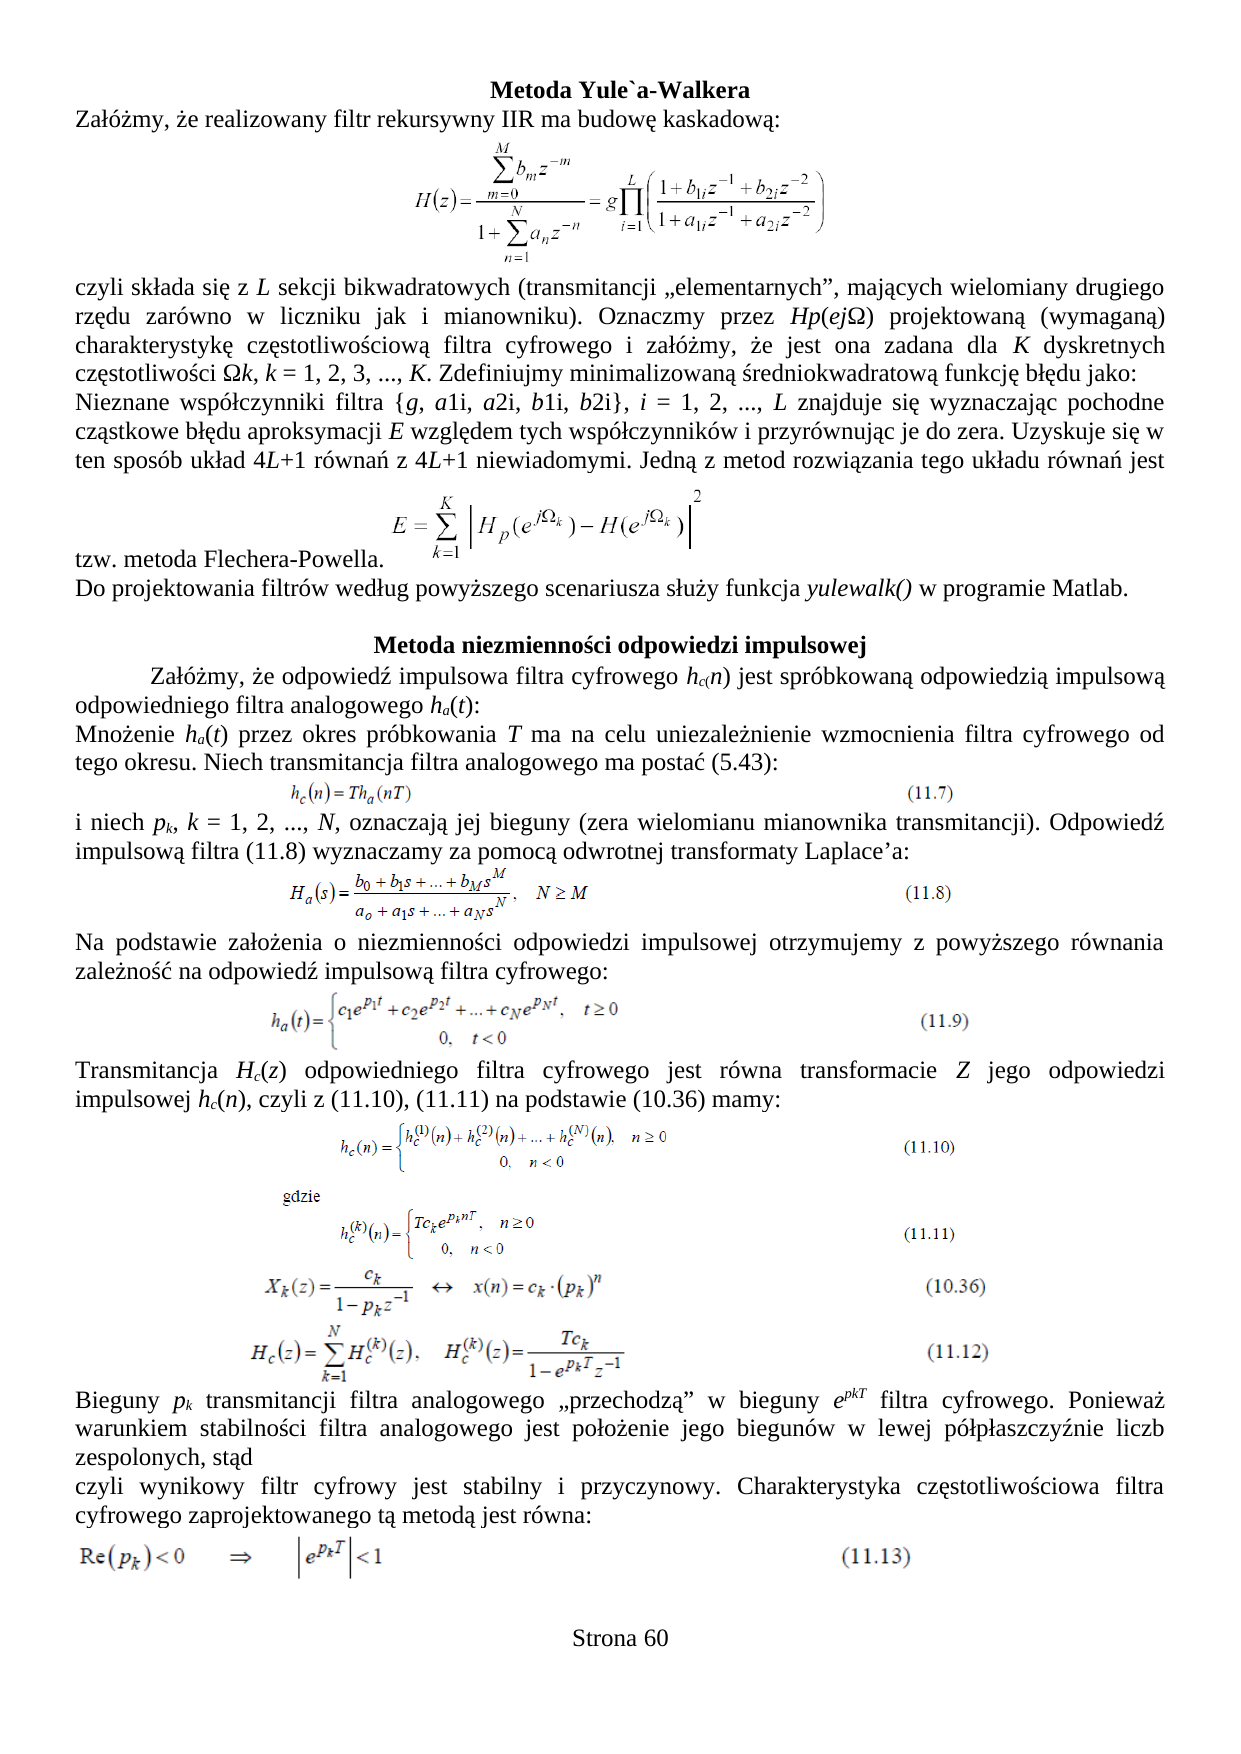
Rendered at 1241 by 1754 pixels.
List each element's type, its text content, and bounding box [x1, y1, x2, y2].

text Do projektowania filtrów według powyższego scenariusza służy funkcja yulewalk() w programie Matlab. [75, 573, 1165, 601]
text Mnożenie ha(t) przez okres próbkowania T ma na celu uniezależnienie wzmocnienia filtra cyfrowego od tego okresu. Niech transmitancja filtra analogowego ma postać (5.43): [75, 719, 1165, 776]
text Na podstawie założenia o niezmienności odpowiedzi impulsowej otrzymujemy z powyższego równania zależność na odpowiedź impulsową filtra cyfrowego: [75, 927, 1165, 985]
picture [284, 865, 957, 928]
subtitle Metoda niezmienności odpowiedzi impulsowej [75, 630, 1165, 659]
picture [384, 473, 705, 568]
picture [263, 985, 977, 1056]
text czyli składa się z L sekcji bikwadratowych (transmitancji „elementarnych”, mających wielomiany drugiego rzędu zarówno w liczniku jak i mianowniku). Oznaczmy przez Hp(ejΩ) projektowaną (wymaganą) charakterystykę częstotliwościową filtra cyfrowego i załóżmy, że jest ona zadana dla K dyskretnych częstotliwości Ωk, k = 1, 2, 3, ..., K. Zdefiniujmy minimalizowaną średniokwadratową funkcję błędu jako: [75, 272, 1165, 387]
picture [284, 776, 957, 808]
text Nieznane współczynniki filtra {g, a1i, a2i, b1i, b2i}, i = 1, 2, ..., L znajduje się wyznaczając pochodne cząstkowe błędu aproksymacji E względem tych współczynników i przyrównując je do zera. Uzyskuje się w ten sposób układ 4L+1 równań z 4L+1 niewiadomymi. Jedną z metod rozwiązania tego układu równań jest tzw. metoda Flechera-Powella. [75, 387, 1165, 573]
text Metoda Yule`a-Walkera [75, 75, 1165, 104]
text czyli wynikowy filtr cyfrowy jest stabilny i przyczynowy. Charakterystyka częstotliwościowa filtra cyfrowego zaprojektowanego tą metodą jest równa: [75, 1471, 1165, 1528]
picture [75, 1528, 916, 1580]
text Załóżmy, że realizowany filtr rekursywny IIR ma budowę kaskadową: [75, 104, 1165, 132]
text Bieguny pk transmitancji filtra analogowego „przechodzą” w bieguny epkT filtra cyfrowego. Ponieważ warunkiem stabilności filtra analogowego jest położenie jego biegunów w lewej półpłaszczyźnie liczb zespolonych, stąd [75, 1385, 1165, 1471]
picture [414, 135, 826, 267]
picture [240, 1112, 1000, 1385]
text Załóżmy, że odpowiedź impulsowa filtra cyfrowego hc(n) jest spróbkowaną odpowiedzią impulsową odpowiedniego filtra analogowego ha(t): [75, 661, 1165, 719]
text i niech pk, k = 1, 2, ..., N, oznaczają jej bieguny (zera wielomianu mianownika transmitancji). Odpowiedź impulsową filtra (11.8) wyznaczamy za pomocą odwrotnej transformaty Laplace’a: [75, 807, 1165, 865]
text Transmitancja Hc(z) odpowiedniego filtra cyfrowego jest równa transformacie Z jego odpowiedzi impulsowej hc(n), czyli z (11.10), (11.11) na podstawie (10.36) mamy: [75, 1055, 1165, 1113]
